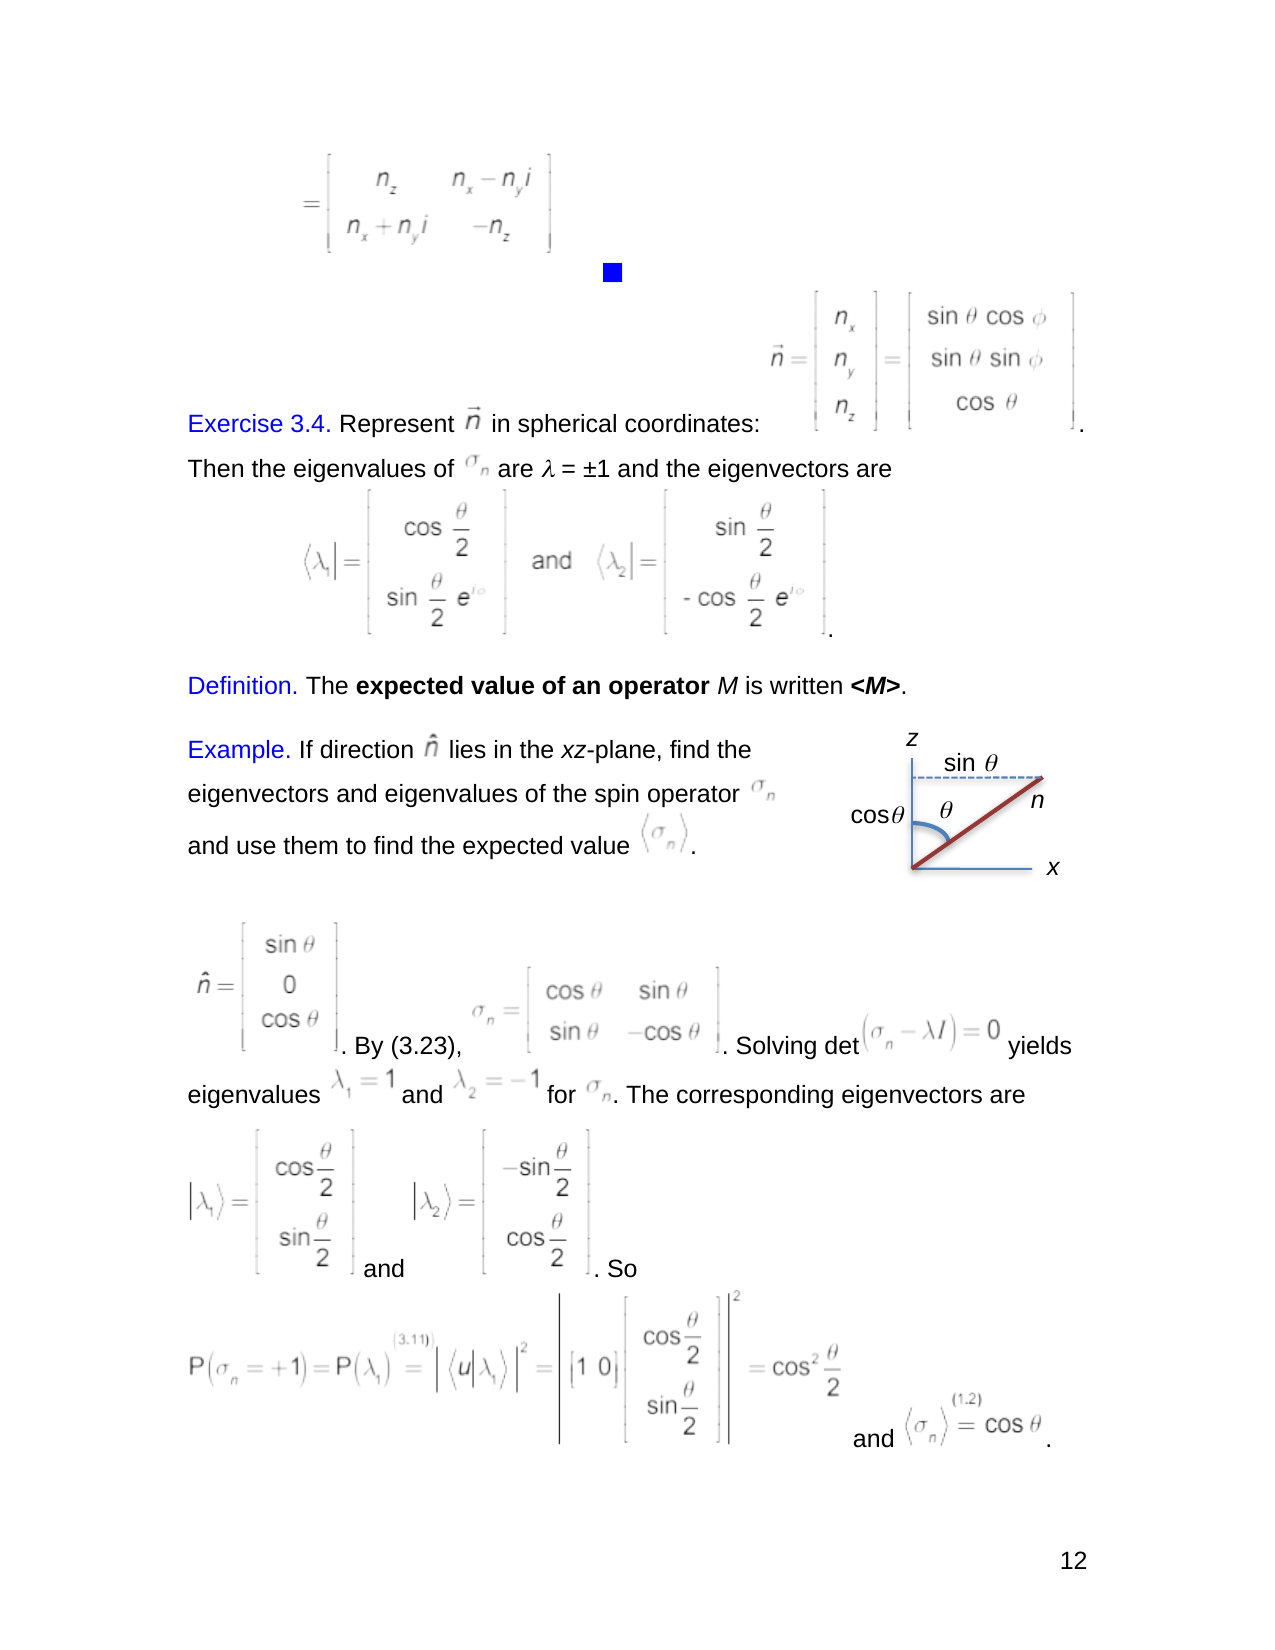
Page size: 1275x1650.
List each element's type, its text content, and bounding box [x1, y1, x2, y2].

text Example. If direction lies in the xz-plane, find the eigenvectors and eigenvalues of the spin operator and use them to find the expected value . [187, 729, 1087, 859]
text . By (3.23), . Solving det yields eigenvalues and for . The corresponding eigenvectors are and . So and . [187, 917, 1087, 1452]
text Exercise 3.4. Represent in spherical coordinates: . Then the eigenvalues of are  = ±1 and the eigenvectors are [187, 287, 1087, 483]
text . [187, 483, 1087, 643]
text ■ [187, 150, 1087, 287]
text Definition. The expected value of an operator M is written <M>. [187, 671, 1087, 700]
